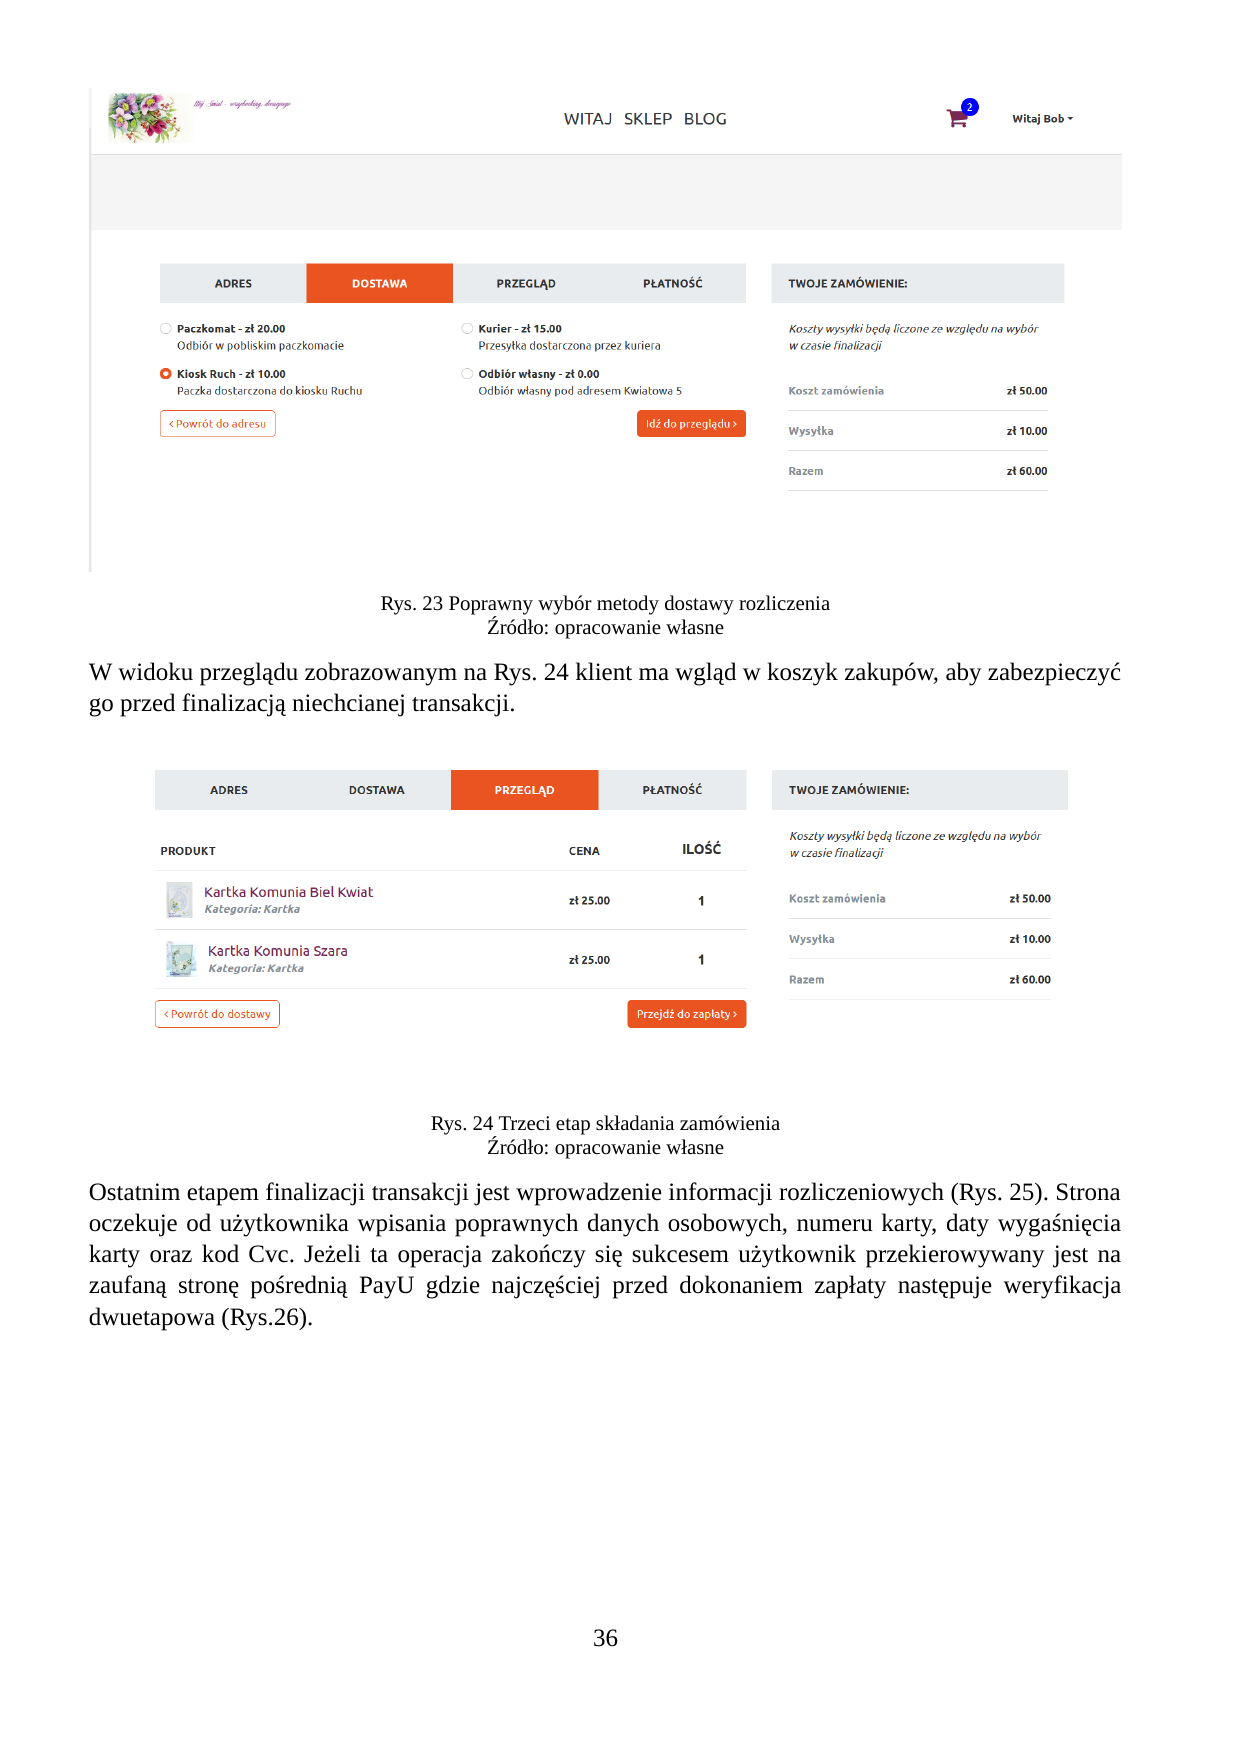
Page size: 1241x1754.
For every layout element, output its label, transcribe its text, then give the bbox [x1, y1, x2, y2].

picture [88, 736, 1123, 1092]
picture [88, 88, 1123, 572]
text Rys. 24 Trzeci etap składania zamówienia [89, 1111, 1122, 1135]
text Źródło: opracowanie własne [89, 614, 1122, 639]
text W widoku przeglądu zobrazowanym na Rys. 24 klient ma wgląd w koszyk zakupów, aby zabezpieczyć go przed finalizacją niechcianej transakcji. [89, 657, 1122, 717]
text Źródło: opracowanie własne [89, 1135, 1122, 1159]
text Ostatnim etapem finalizacji transakcji jest wprowadzenie informacji rozliczeniowych (Rys. 25). Strona oczekuje od użytkownika wpisania poprawnych danych osobowych, numeru karty, daty wygaśnięcia karty oraz kod Cvc. Jeżeli ta operacja zakończy się sukcesem użytkownik przekierowywany jest na zaufaną stronę pośrednią PayU gdzie najczęściej przed dokonaniem zapłaty następuje weryfikacja dwuetapowa (Rys.26). [89, 1177, 1122, 1330]
text Rys. 23 Poprawny wybór metody dostawy rozliczenia [89, 591, 1122, 614]
